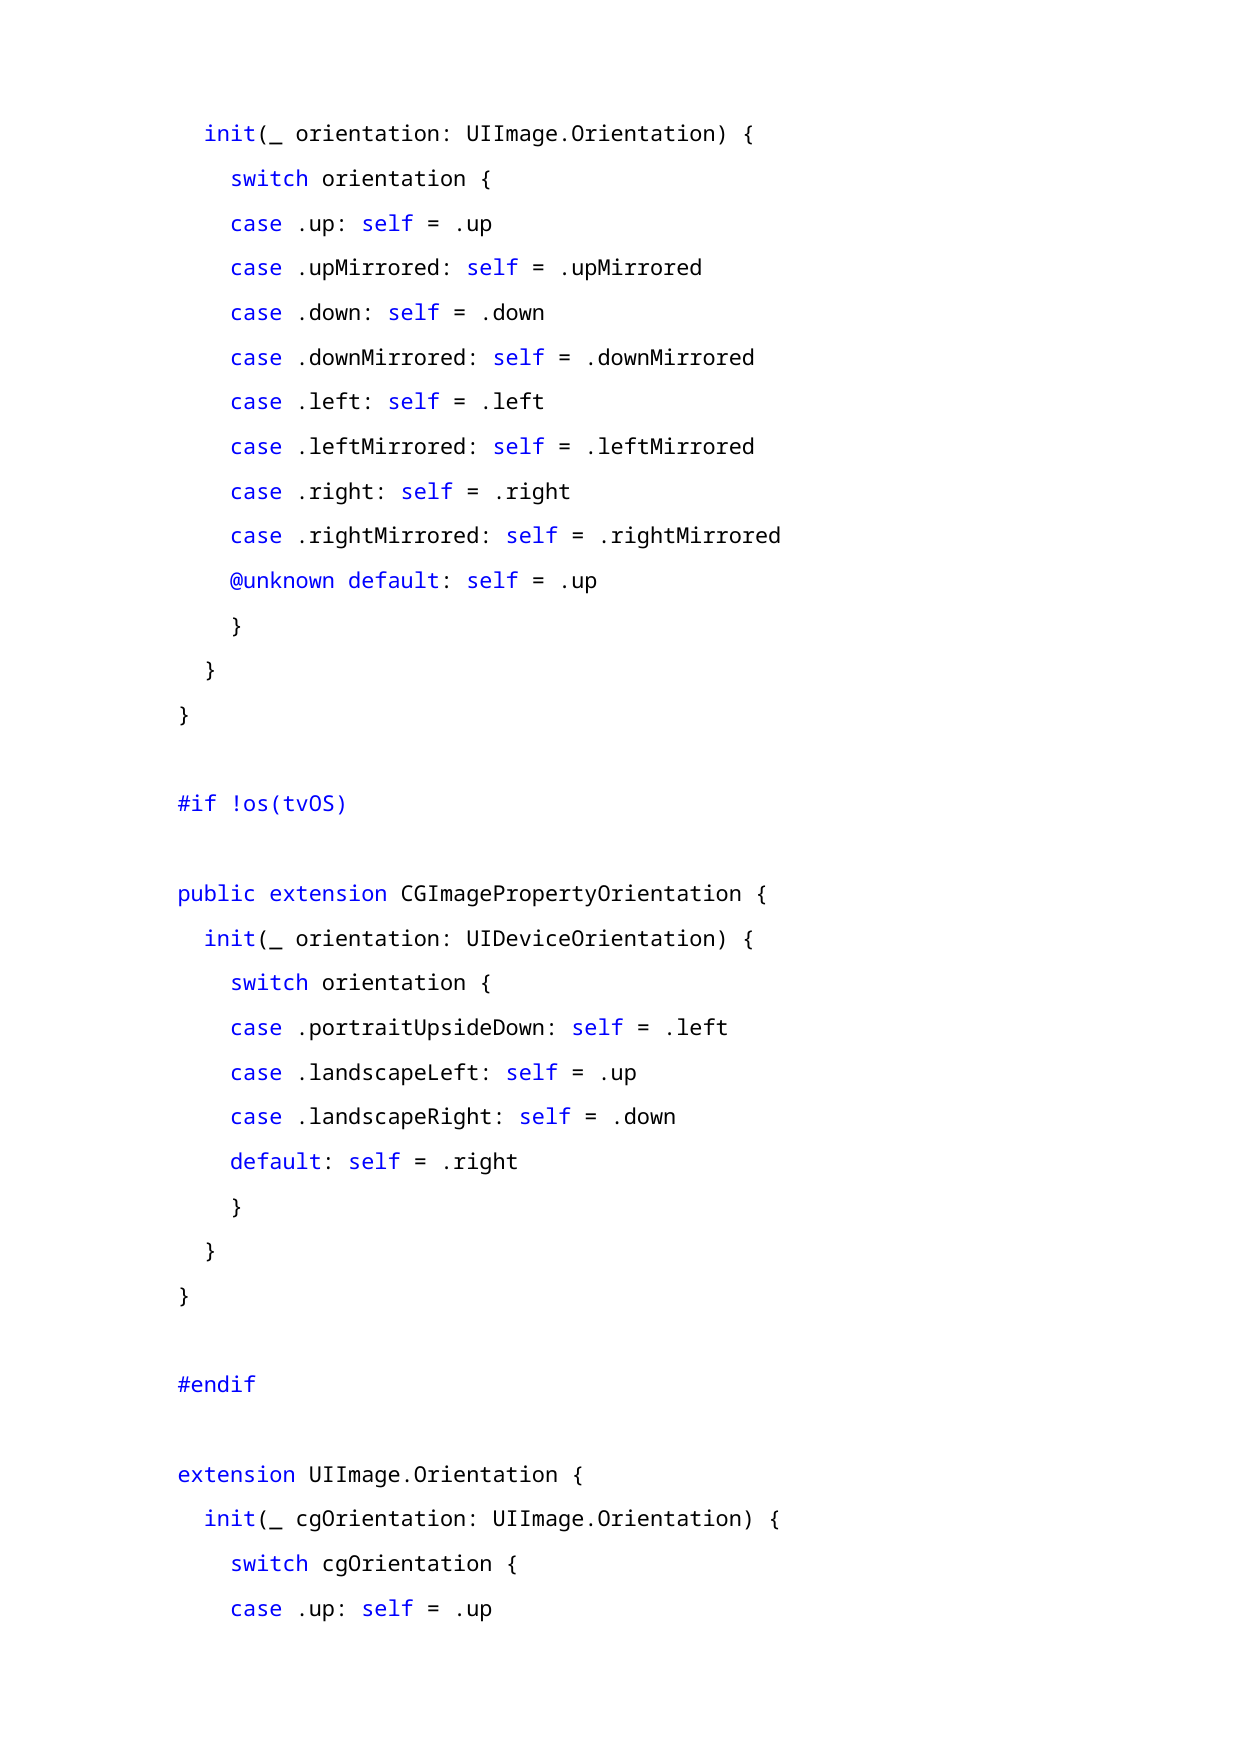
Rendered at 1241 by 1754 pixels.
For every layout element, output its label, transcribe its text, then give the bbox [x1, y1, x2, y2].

text case .down: self = .down [177, 297, 1152, 327]
text } [177, 654, 1152, 684]
text } [177, 610, 1152, 639]
text init(_ orientation: UIDeviceOrientation) { [177, 922, 1152, 952]
text case .left: self = .left [177, 386, 1152, 416]
text public extension CGImagePropertyOrientation { [177, 878, 1152, 908]
text switch cgOrientation { [177, 1548, 1152, 1578]
text case .landscapeRight: self = .down [177, 1101, 1152, 1131]
text switch orientation { [177, 967, 1152, 997]
text case .landscapeLeft: self = .up [177, 1057, 1152, 1086]
text switch orientation { [177, 163, 1152, 193]
text #endif [177, 1369, 1152, 1399]
text @unknown default: self = .up [177, 565, 1152, 595]
text case .right: self = .right [177, 476, 1152, 505]
text #if !os(tvOS) [177, 788, 1152, 818]
text case .portraitUpsideDown: self = .left [177, 1012, 1152, 1042]
text } [177, 1191, 1152, 1220]
text init(_ orientation: UIImage.Orientation) { [177, 118, 1152, 148]
text } [177, 699, 1152, 729]
text default: self = .right [177, 1146, 1152, 1176]
text extension UIImage.Orientation { [177, 1459, 1152, 1488]
text case .leftMirrored: self = .leftMirrored [177, 431, 1152, 461]
text case .downMirrored: self = .downMirrored [177, 342, 1152, 371]
text } [177, 1280, 1152, 1310]
text init(_ cgOrientation: UIImage.Orientation) { [177, 1503, 1152, 1533]
text case .rightMirrored: self = .rightMirrored [177, 520, 1152, 550]
text case .upMirrored: self = .upMirrored [177, 252, 1152, 282]
text case .up: self = .up [177, 207, 1152, 237]
text case .up: self = .up [177, 1593, 1152, 1623]
text } [177, 1235, 1152, 1265]
